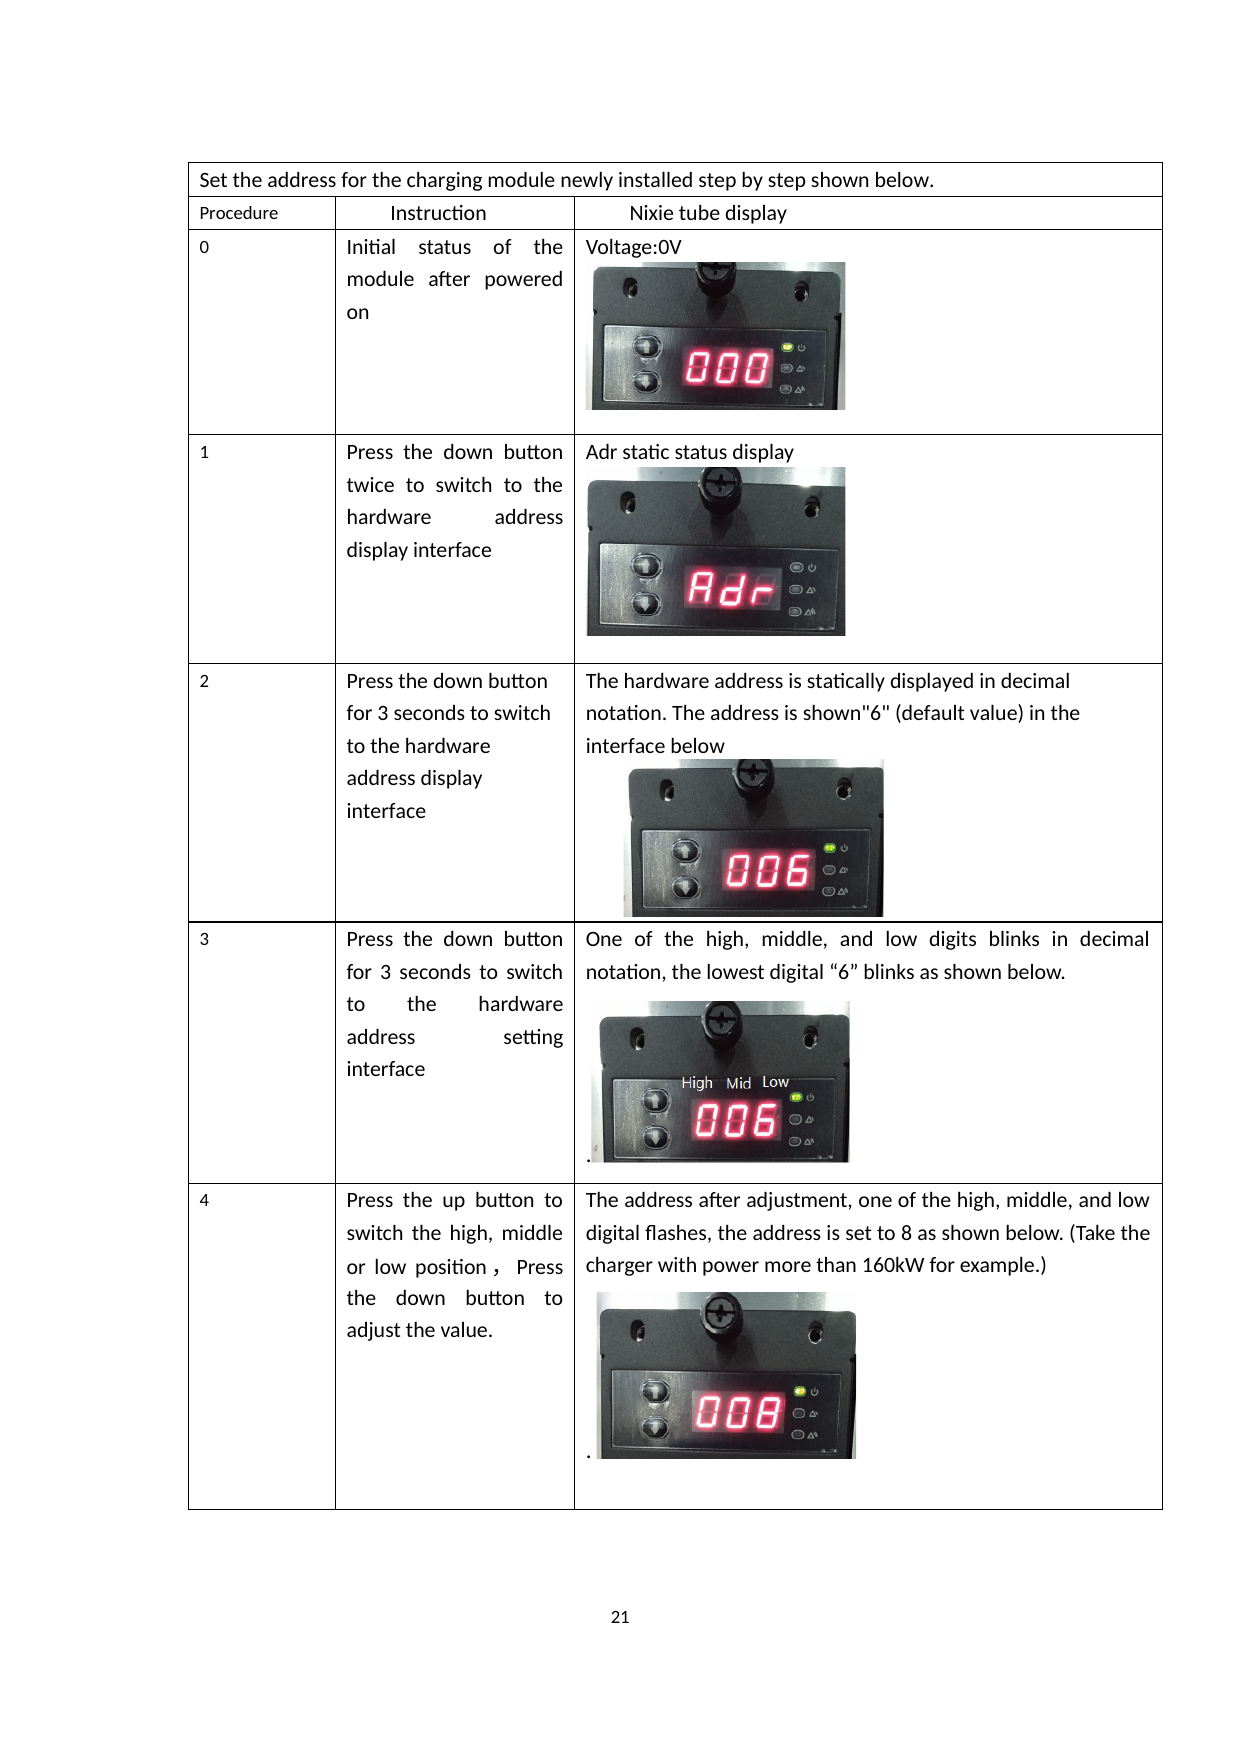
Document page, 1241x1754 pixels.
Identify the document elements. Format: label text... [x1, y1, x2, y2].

picture [585, 262, 846, 410]
table_cell The address after adjustment, one of the high, middle, and low digital flashes, the address is set to 8 as shown below. (Take the charger with power more than 160kW for example.) . [575, 1184, 1162, 1508]
table_cell Press the down button for 3 seconds to switch to the hardware address display interface [336, 664, 574, 921]
table_cell 3 [189, 923, 335, 1182]
table_cell 4 [189, 1184, 335, 1508]
table_cell The hardware address is statically displayed in decimal notation. The address is shown"6" (default value) in the interface below [575, 664, 1162, 921]
table_cell Procedure [189, 197, 335, 229]
table_cell Adr static status display [575, 435, 1162, 663]
table_cell 1 [189, 435, 335, 663]
table_cell 0 [189, 230, 335, 434]
table_cell One of the high, middle, and low digits blinks in decimal notation, the lowest digital “6” blinks as shown below. . [575, 923, 1162, 1182]
table_cell Press the down button for 3 seconds to switch to the hardware address setting interface [336, 923, 574, 1182]
table_cell Press the up button to switch the high, middle or low position，Press the down button to adjust the value. [336, 1184, 574, 1508]
table_cell Press the down button twice to switch to the hardware address display interface [336, 435, 574, 663]
table_cell Nixie tube display [575, 197, 1162, 229]
picture [591, 1001, 850, 1163]
picture [585, 467, 846, 636]
table_cell Instruction [336, 197, 574, 229]
table_cell Voltage:0V [575, 230, 1162, 434]
table_cell Initial status of the module after powered on [336, 230, 574, 434]
picture [596, 1292, 857, 1459]
table_header Set the address for the charging module newly installed step by step shown below. [189, 163, 1162, 196]
table_cell 2 [189, 664, 335, 921]
